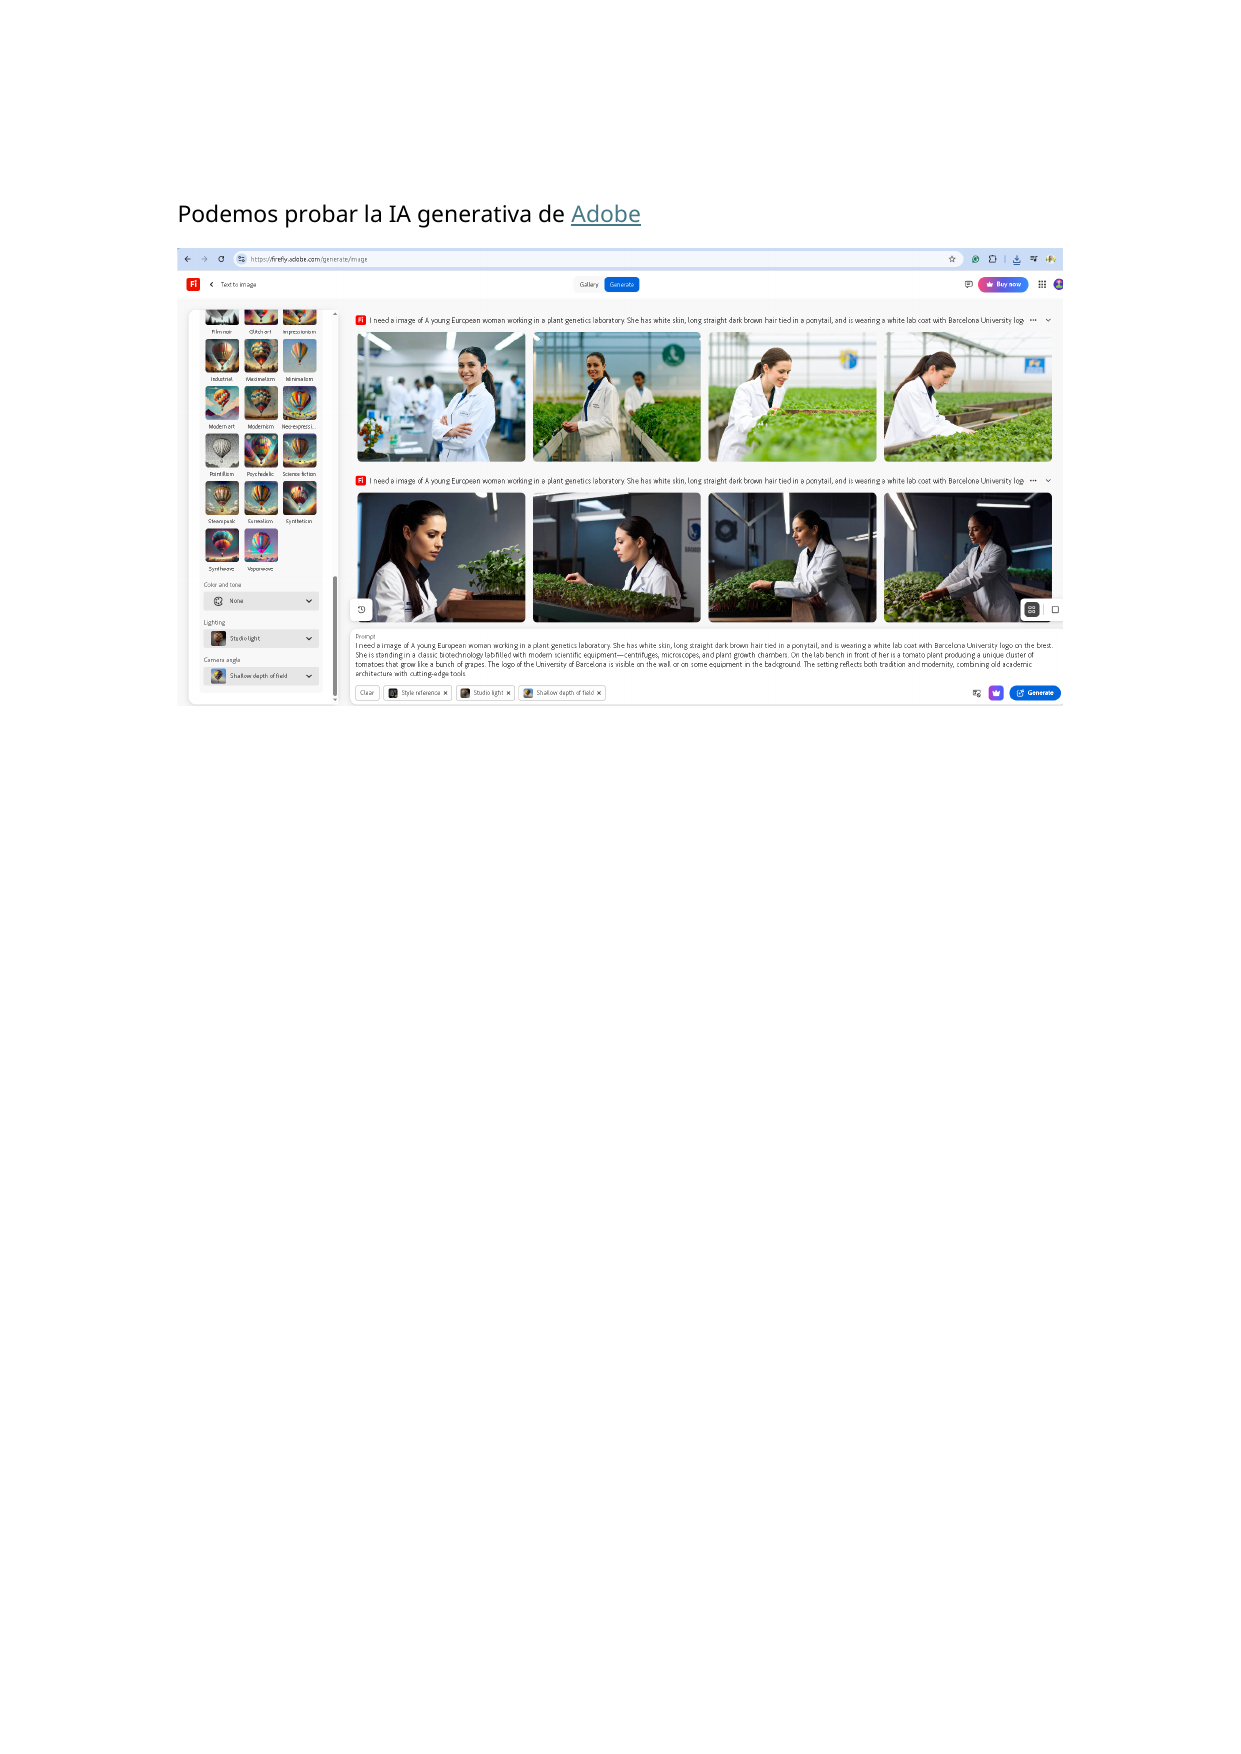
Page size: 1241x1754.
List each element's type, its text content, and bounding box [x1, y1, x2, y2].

picture [177, 248, 1063, 706]
text Podemos probar la IA generativa de Adobe [177, 198, 1063, 229]
